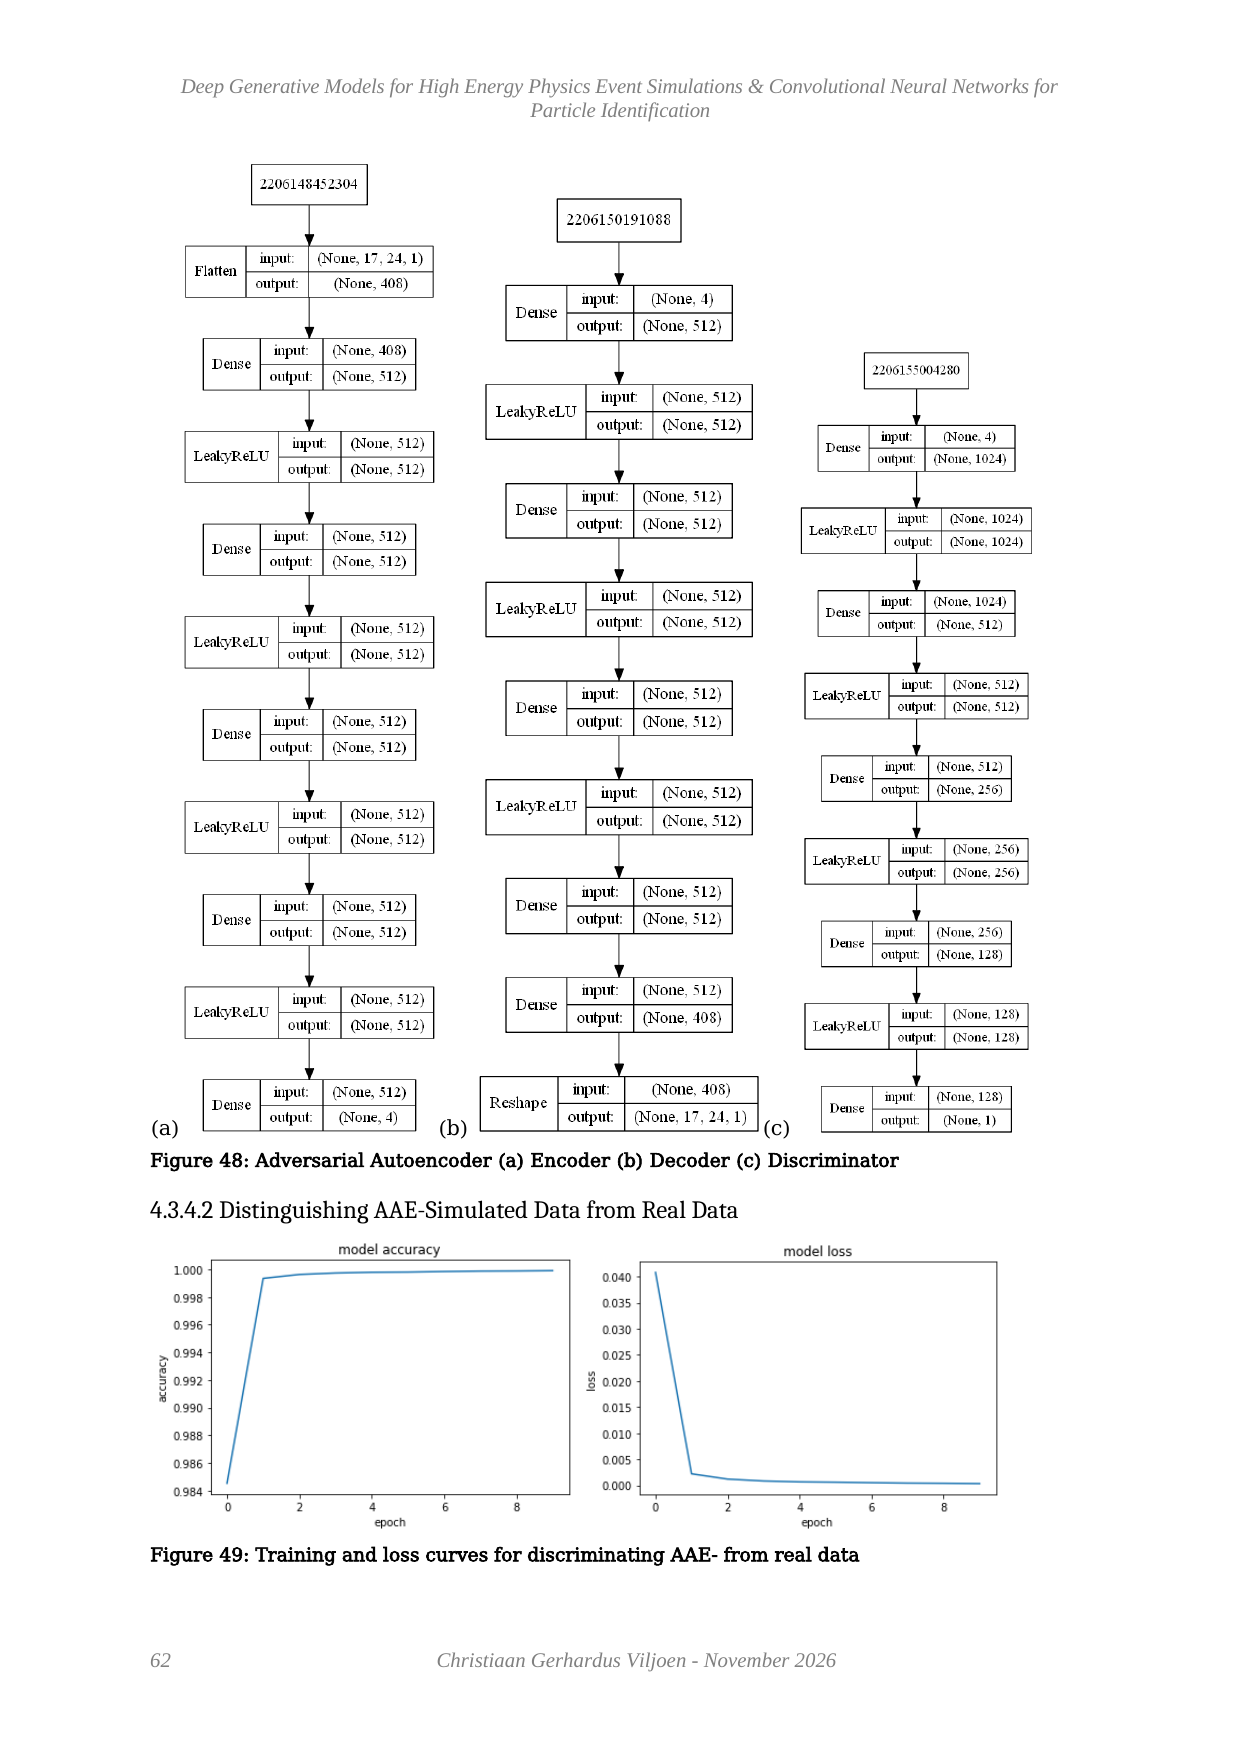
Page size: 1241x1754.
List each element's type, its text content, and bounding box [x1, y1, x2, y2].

picture [180, 159, 438, 1136]
picture [475, 193, 762, 1136]
picture [150, 1237, 1007, 1535]
text Figure 48: Adversarial Autoencoder (a) Encoder (b) Decoder (c) Discriminator [150, 1148, 1090, 1171]
picture [797, 349, 1034, 1136]
subtitle Distinguishing AAE-Simulated Data from Real Data [150, 1196, 1090, 1224]
text Figure 49: Training and loss curves for discriminating AAE- from real data [150, 1543, 1090, 1565]
